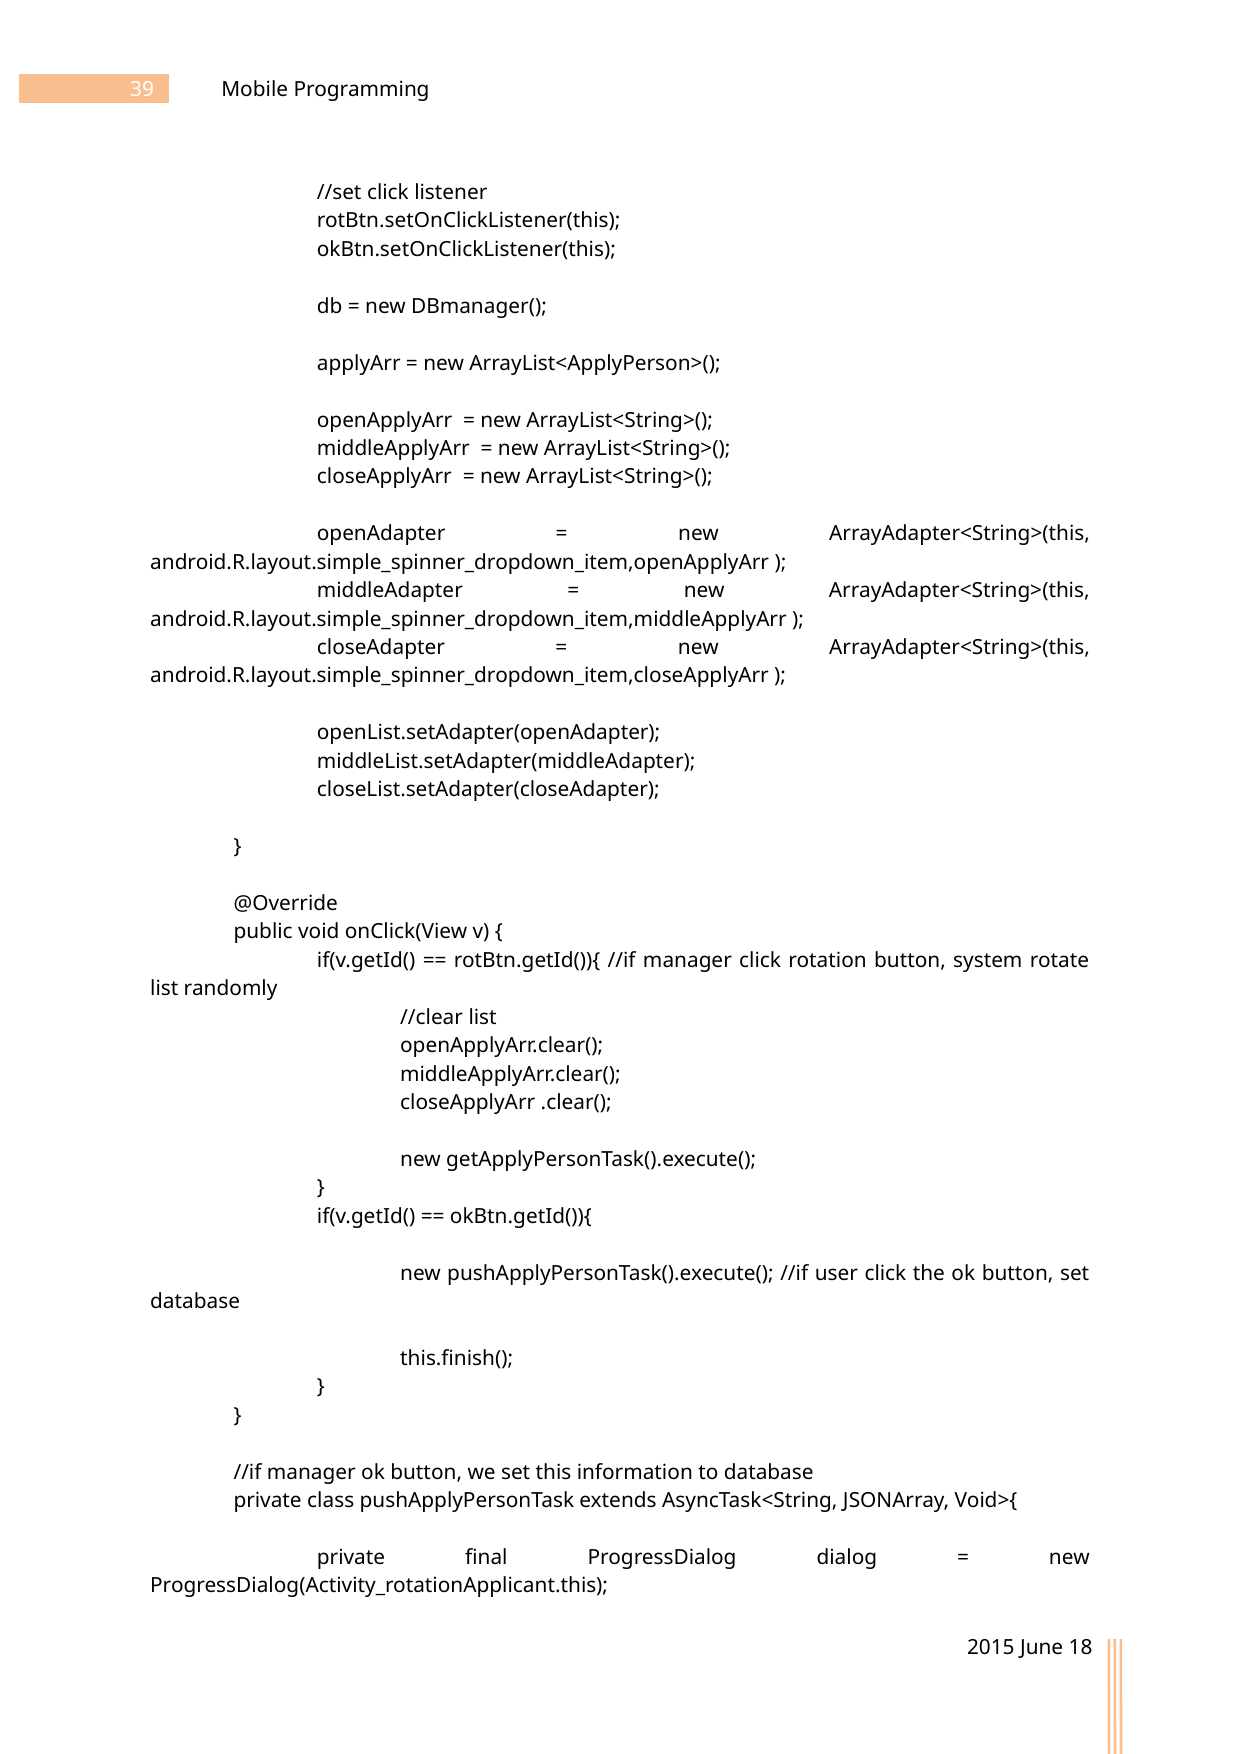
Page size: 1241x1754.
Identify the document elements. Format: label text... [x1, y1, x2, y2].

text rotBtn.setOnClickListener(this); [150, 206, 1090, 234]
text //clear list [150, 1002, 1090, 1030]
text openList.setAdapter(openAdapter); [150, 717, 1090, 746]
text openApplyArr.clear(); [150, 1030, 1090, 1059]
text private final ProgressDialog dialog = new ProgressDialog(Activity_rotationApplicant.this); [150, 1542, 1090, 1599]
text middleList.setAdapter(middleAdapter); [150, 746, 1090, 774]
text } [150, 1372, 1090, 1400]
text } [150, 1172, 1090, 1201]
text closeApplyArr = new ArrayList<String>(); [150, 462, 1090, 490]
text middleApplyArr = new ArrayList<String>(); [150, 433, 1090, 462]
text db = new DBmanager(); [150, 291, 1090, 319]
text //set click listener [150, 177, 1090, 206]
text applyArr = new ArrayList<ApplyPerson>(); [150, 348, 1090, 376]
text middleApplyArr.clear(); [150, 1059, 1090, 1087]
text closeList.setAdapter(closeAdapter); [150, 774, 1090, 803]
text closeApplyArr .clear(); [150, 1087, 1090, 1116]
text if(v.getId() == okBtn.getId()){ [150, 1201, 1090, 1229]
text openApplyArr = new ArrayList<String>(); [150, 405, 1090, 433]
text middleAdapter = new ArrayAdapter<String>(this, android.R.layout.simple_spinner_dropdown_item,middleApplyArr ); [150, 575, 1090, 632]
text new pushApplyPersonTask().execute(); //if user click the ok button, set database [150, 1258, 1090, 1315]
text private class pushApplyPersonTask extends AsyncTask<String, JSONArray, Void>{ [150, 1485, 1090, 1514]
text public void onClick(View v) { [150, 917, 1090, 945]
text openAdapter = new ArrayAdapter<String>(this, android.R.layout.simple_spinner_dropdown_item,openApplyArr ); [150, 518, 1090, 575]
text } [150, 1400, 1090, 1428]
text @Override [150, 888, 1090, 917]
text if(v.getId() == rotBtn.getId()){ //if manager click rotation button, system rotate list randomly [150, 945, 1090, 1002]
text okBtn.setOnClickListener(this); [150, 234, 1090, 262]
text this.finish(); [150, 1343, 1090, 1372]
text //if manager ok button, we set this information to database [150, 1457, 1090, 1485]
text closeAdapter = new ArrayAdapter<String>(this, android.R.layout.simple_spinner_dropdown_item,closeApplyArr ); [150, 632, 1090, 689]
text new getApplyPersonTask().execute(); [150, 1144, 1090, 1172]
text } [150, 831, 1090, 860]
